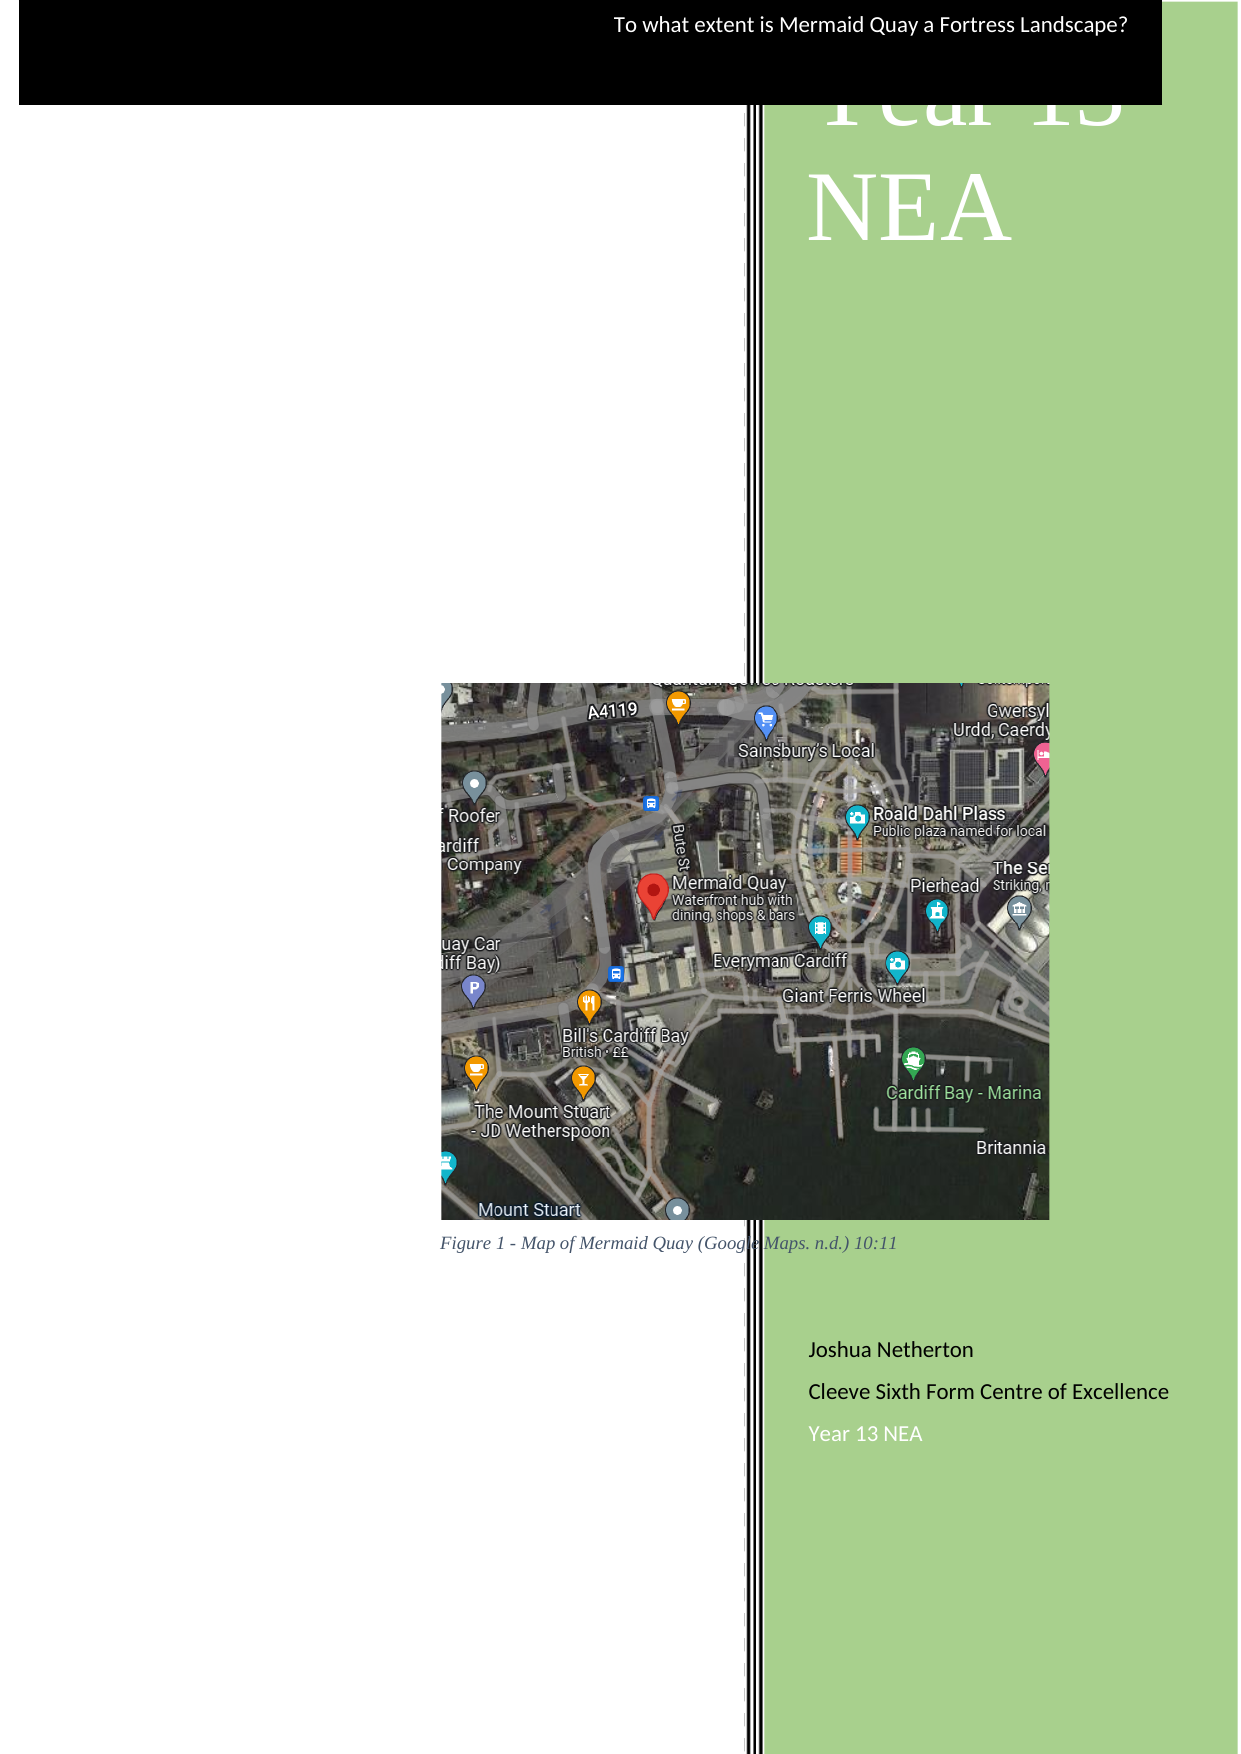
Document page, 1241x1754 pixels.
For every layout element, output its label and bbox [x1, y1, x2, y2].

picture [440, 105, 1049, 1754]
